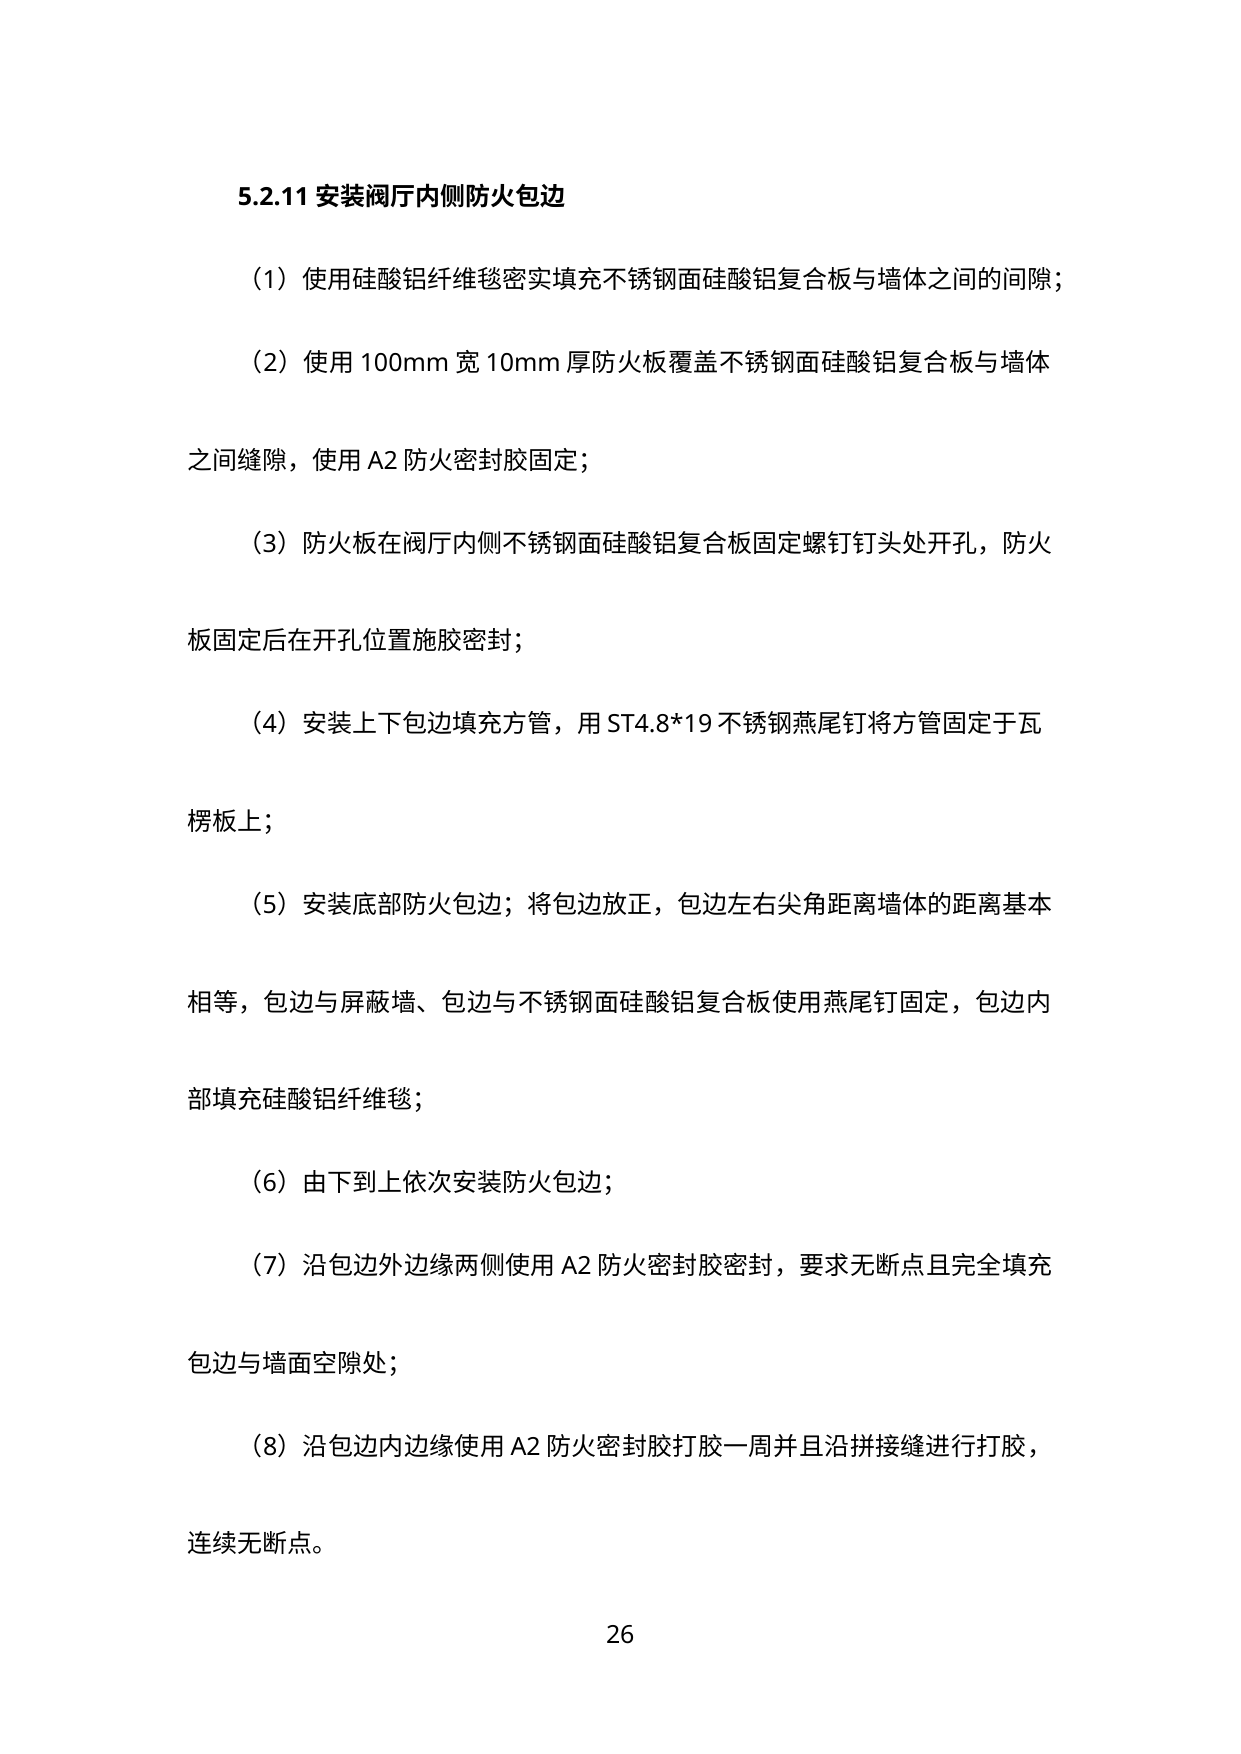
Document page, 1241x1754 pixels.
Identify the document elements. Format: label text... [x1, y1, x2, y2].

text （8）沿包边内边缘使用A2防火密封胶打胶一周并且沿拼接缝进行打胶，连续无断点。 [187, 1412, 1053, 1574]
text （1）使用硅酸铝纤维毯密实填充不锈钢面硅酸铝复合板与墙体之间的间隙； [187, 245, 1053, 310]
text （2）使用100mm宽10mm厚防火板覆盖不锈钢面硅酸铝复合板与墙体之间缝隙，使用A2防火密封胶固定； [187, 328, 1053, 491]
text （6）由下到上依次安装防火包边； [187, 1148, 1053, 1213]
text （4）安装上下包边填充方管，用ST4.8*19不锈钢燕尾钉将方管固定于瓦楞板上； [187, 689, 1053, 852]
text （5）安装底部防火包边；将包边放正，包边左右尖角距离墙体的距离基本相等，包边与屏蔽墙、包边与不锈钢面硅酸铝复合板使用燕尾钉固定，包边内部填充硅酸铝纤维毯； [187, 870, 1053, 1130]
text 5.2.11 安装阀厅内侧防火包边 [187, 162, 1053, 227]
text （3）防火板在阀厅内侧不锈钢面硅酸铝复合板固定螺钉钉头处开孔，防火板固定后在开孔位置施胶密封； [187, 509, 1053, 671]
text （7）沿包边外边缘两侧使用A2防火密封胶密封，要求无断点且完全填充包边与墙面空隙处； [187, 1231, 1053, 1394]
